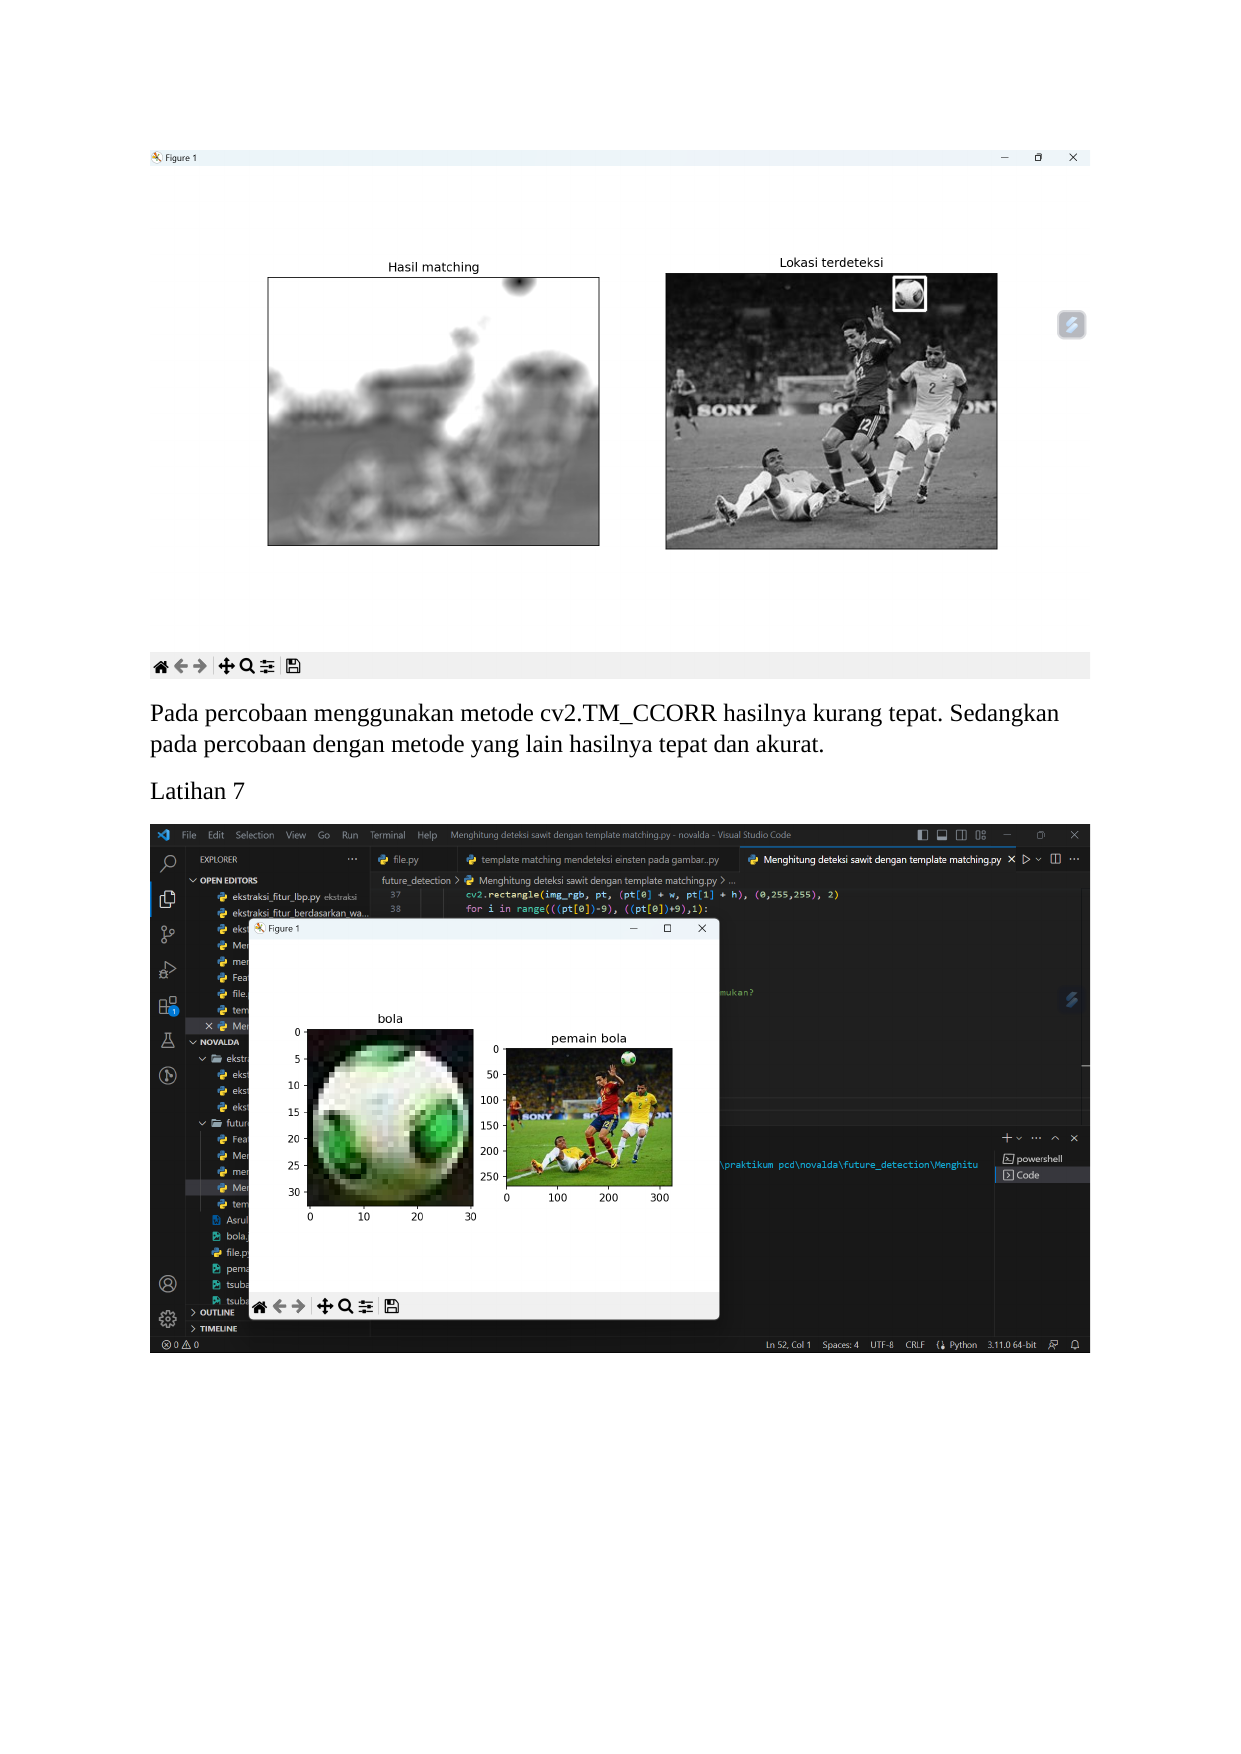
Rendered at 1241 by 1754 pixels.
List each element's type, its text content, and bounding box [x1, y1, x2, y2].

picture [150, 150, 1091, 679]
text Latihan 7 [150, 776, 1090, 805]
text Pada percobaan menggunakan metode cv2.TM_CCORR hasilnya kurang tepat. Sedangkan pada percobaan dengan metode yang lain hasilnya tepat dan akurat. [150, 698, 1090, 757]
picture [150, 824, 1091, 1353]
